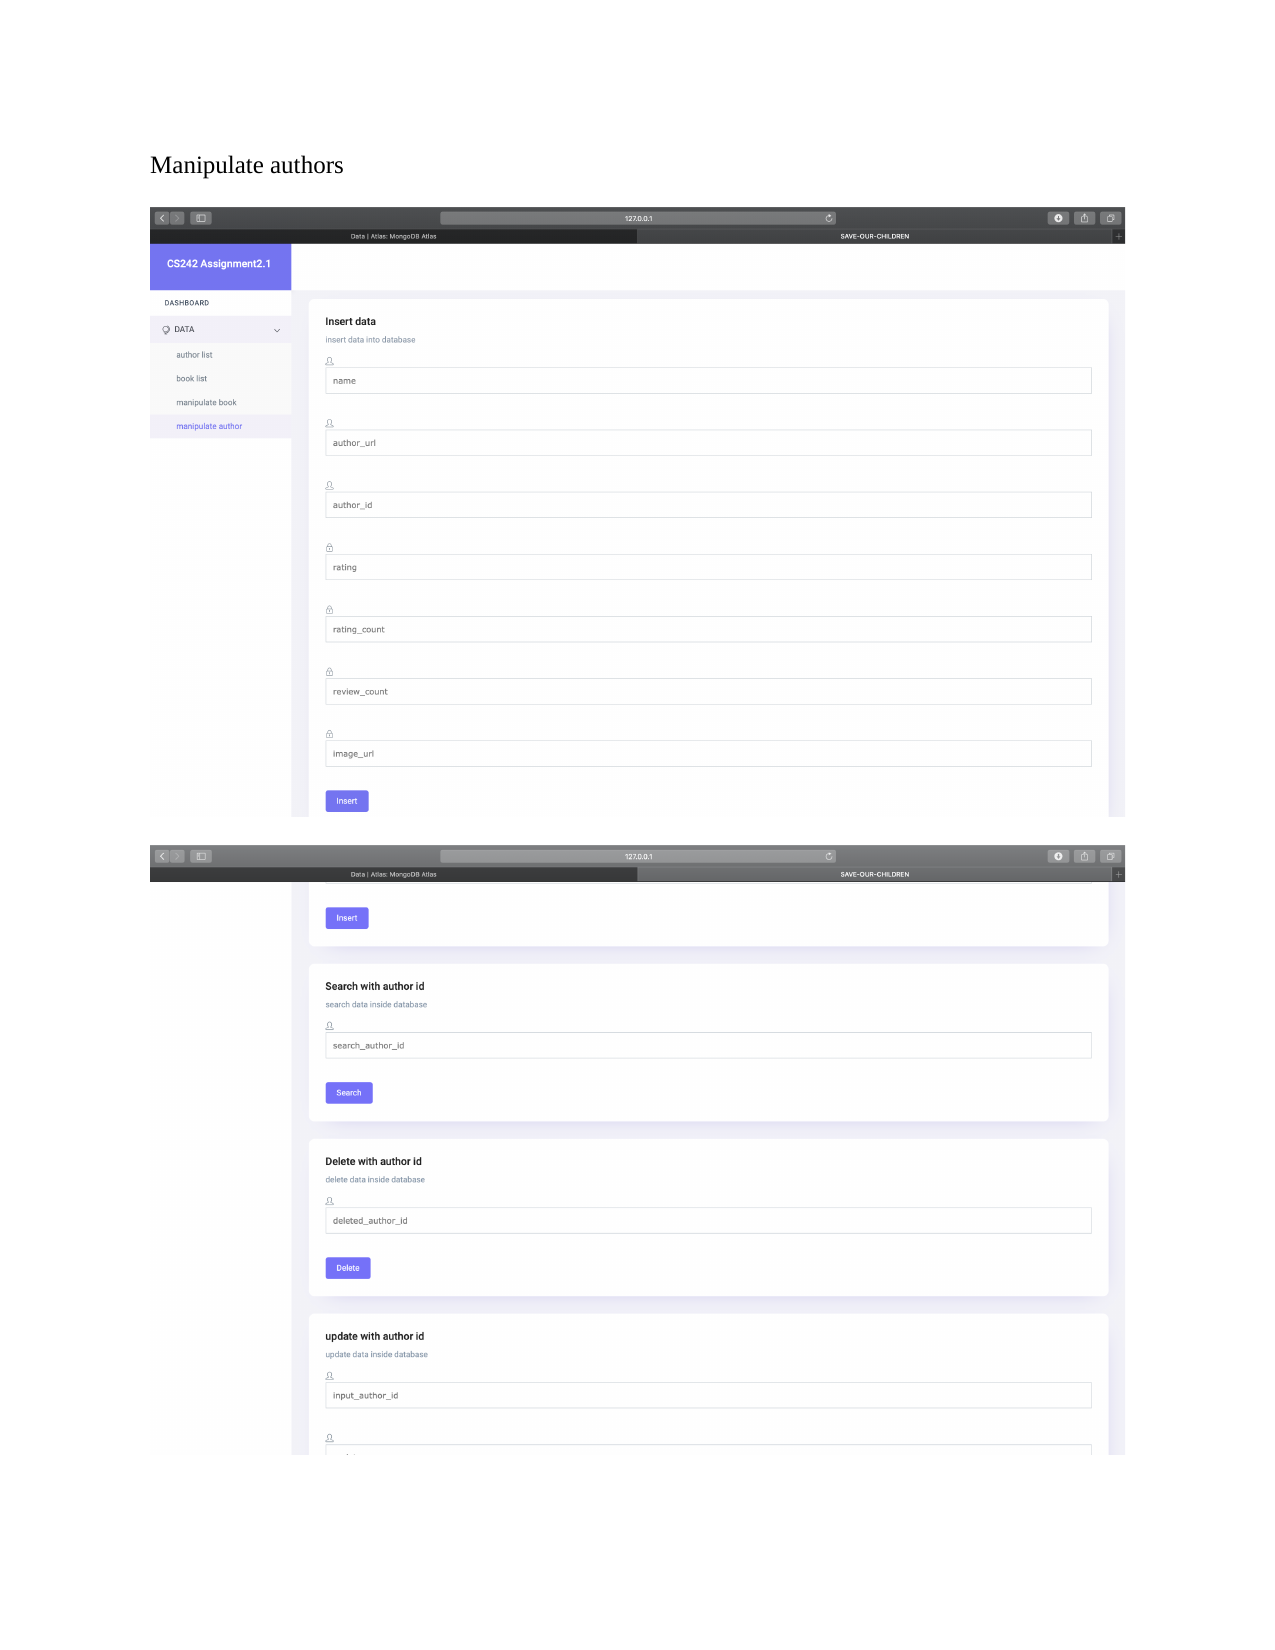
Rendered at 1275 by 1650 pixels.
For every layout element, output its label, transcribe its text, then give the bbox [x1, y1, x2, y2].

picture [150, 845, 1125, 1455]
text Manipulate authors [150, 150, 1125, 179]
picture [150, 207, 1125, 817]
